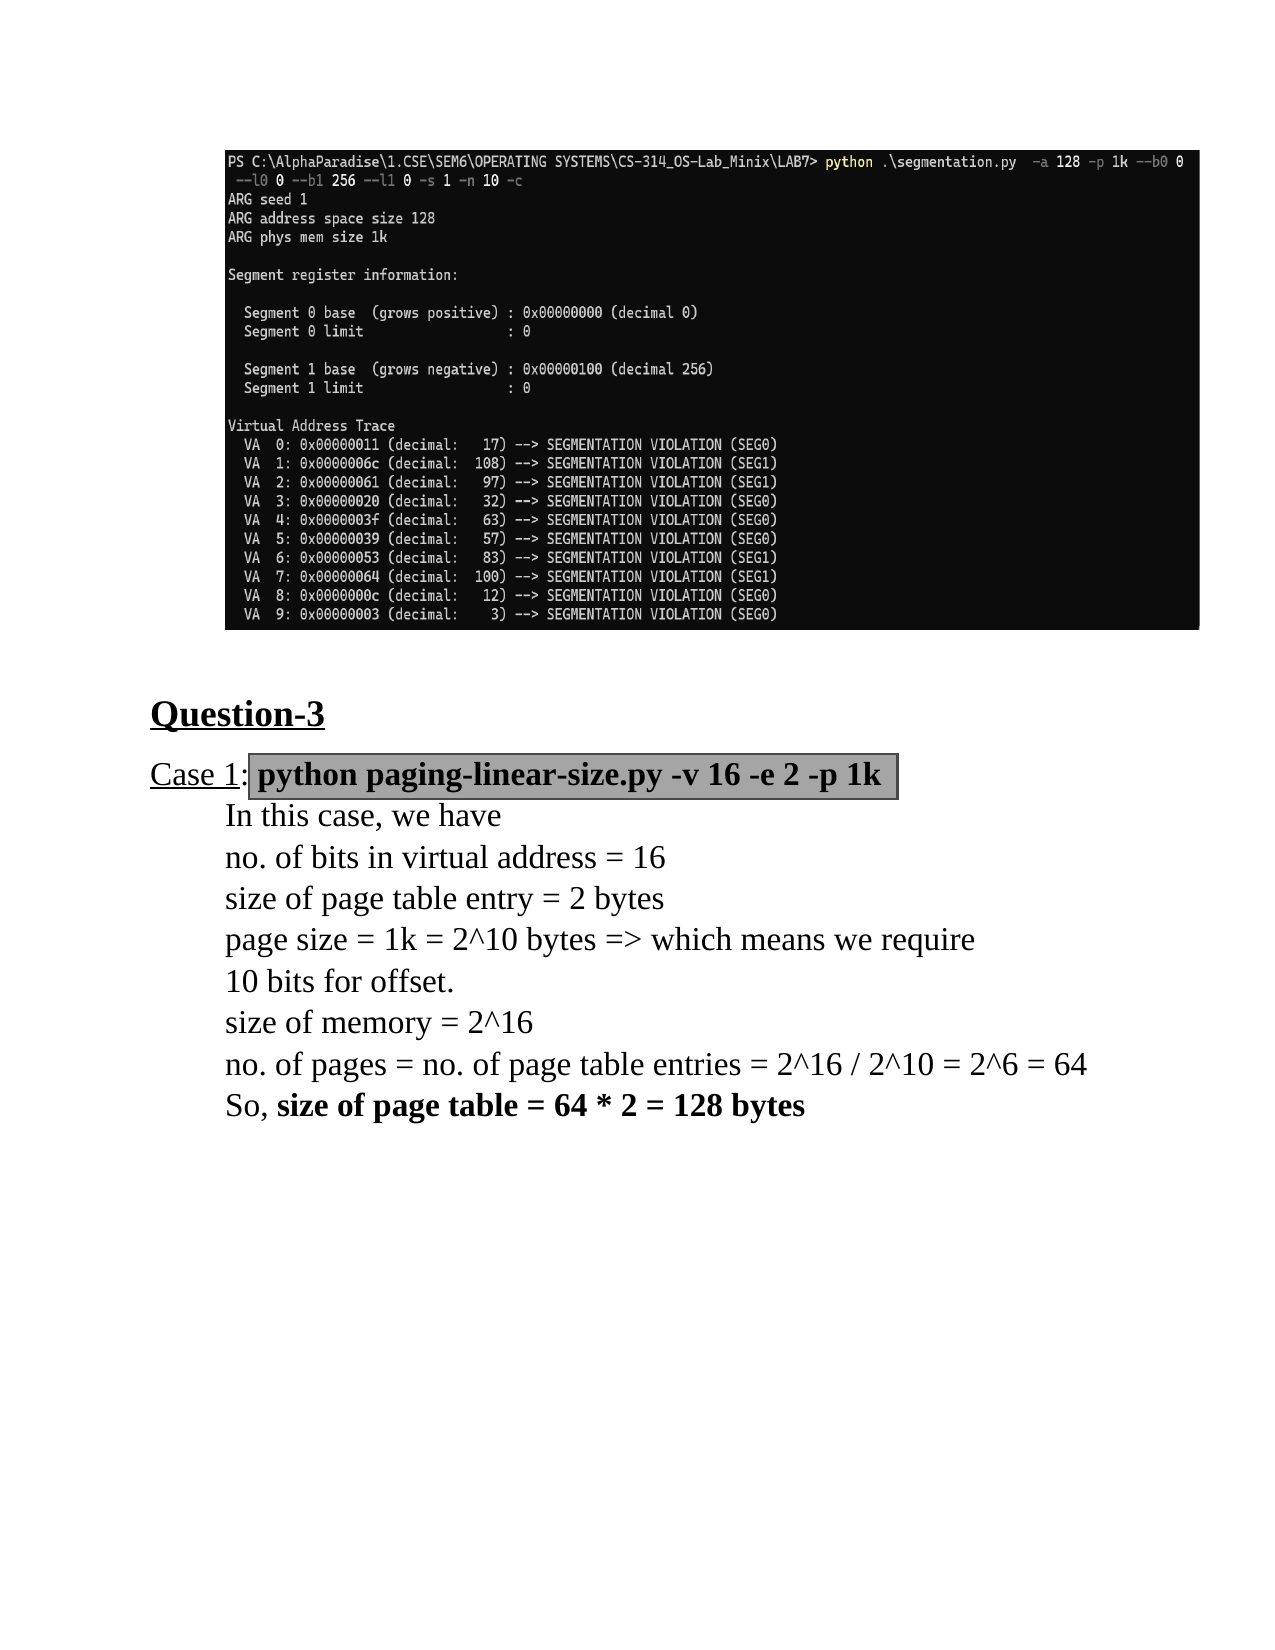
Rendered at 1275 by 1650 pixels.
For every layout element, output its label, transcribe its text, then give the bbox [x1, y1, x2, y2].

picture [225, 150, 1200, 630]
text Case 1: python paging-linear-size.py -v 16 -e 2 -p 1k In this case, we have no. of bits in virtual address = 16 size of page table entry = 2 bytes page size = 1k = 2^10 bytes => which means we require 10 bits for offset. size of memory = 2^16 no. of pages = no. of page table entries = 2^16 / 2^10 = 2^6 = 64 So, size of page table = 64 * 2 = 128 bytes [150, 754, 1125, 1123]
text Question-3 [150, 691, 1125, 734]
